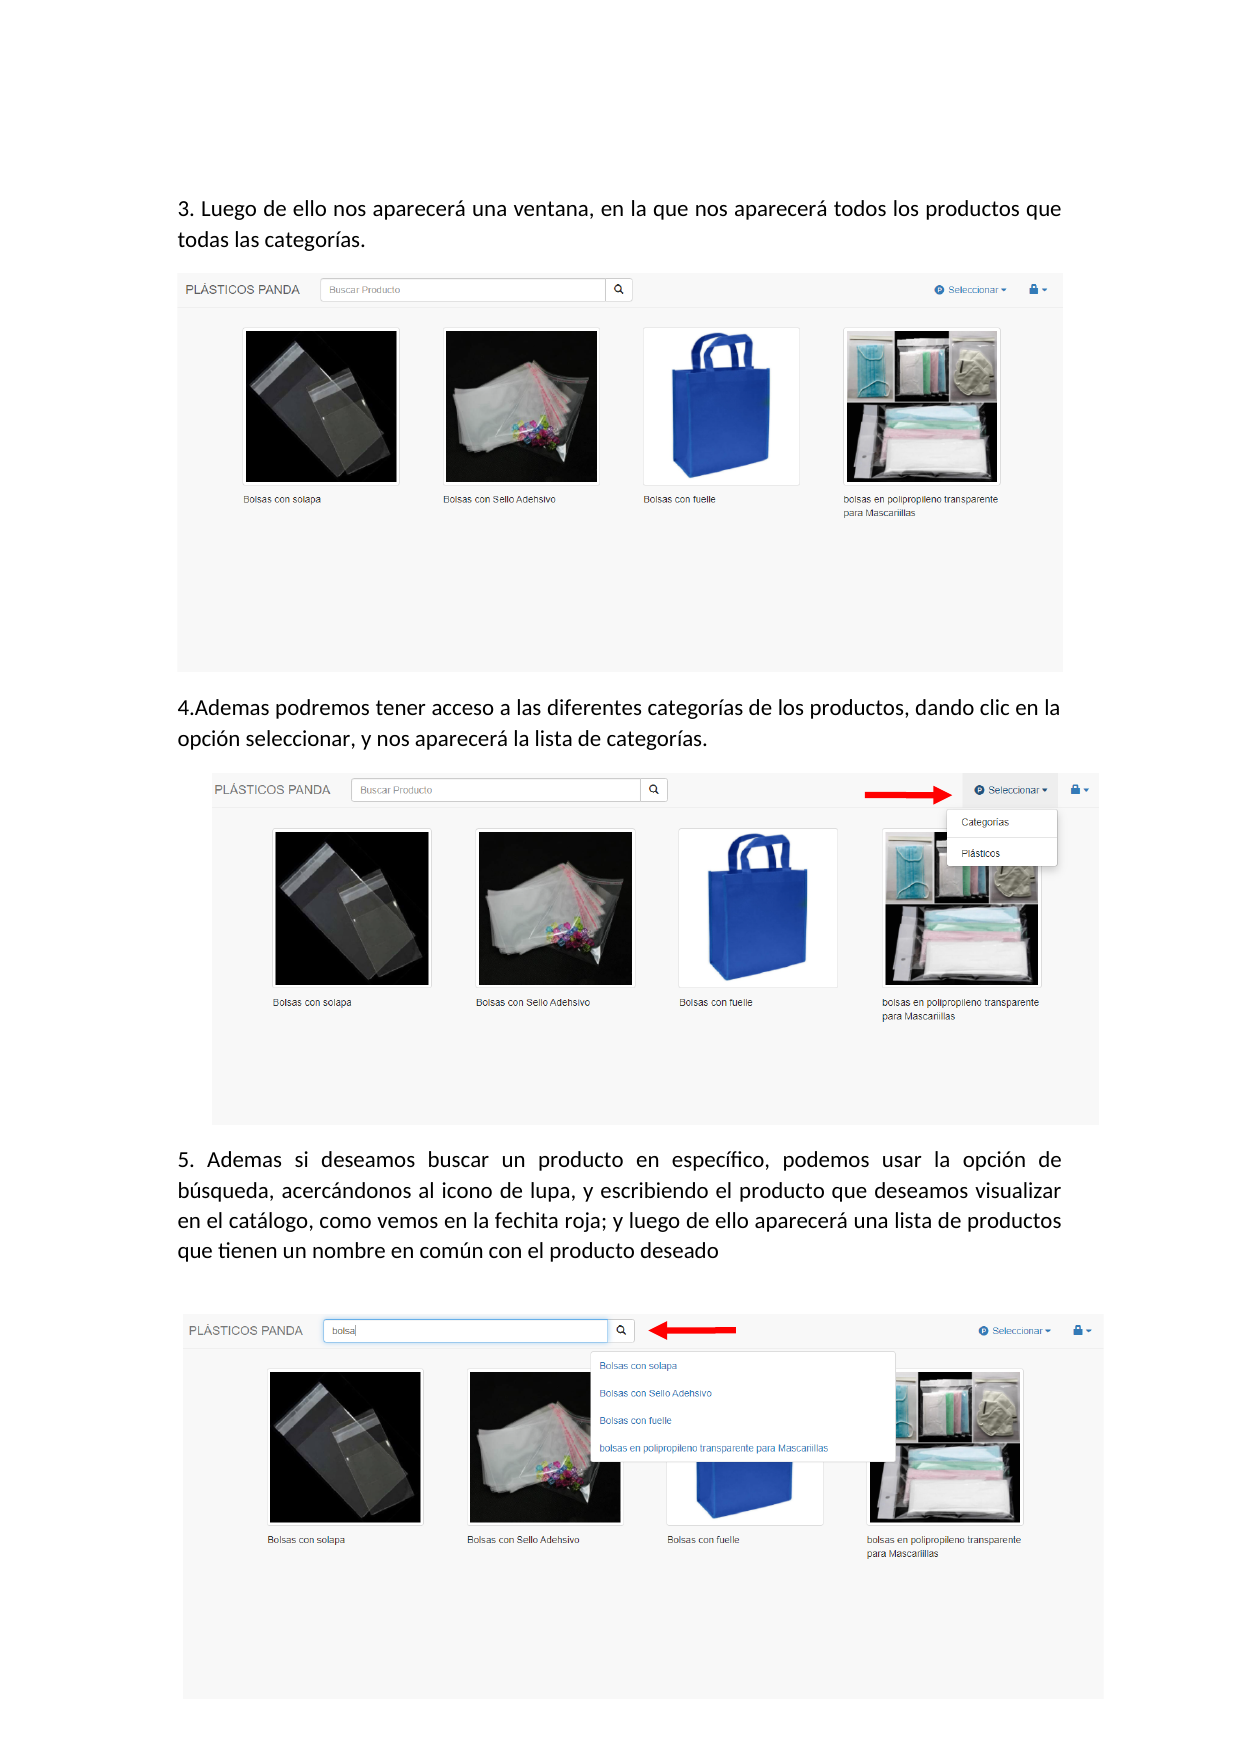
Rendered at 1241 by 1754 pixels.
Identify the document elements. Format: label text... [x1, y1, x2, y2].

text 4.Ademas podremos tener acceso a las diferentes categorías de los productos, dando clic en la opción seleccionar, y nos aparecerá la lista de categorías. [177, 693, 1063, 752]
text 5. Ademas si deseamos buscar un producto en específico, podemos usar la opción de búsqueda, acercándonos al icono de lupa, y escribiendo el producto que deseamos visualizar en el catálogo, como vemos en la fechita roja; y luego de ello aparecerá una lista de productos que tienen un nombre en común con el producto deseado [177, 1146, 1063, 1264]
picture [183, 1314, 1104, 1699]
picture [177, 273, 1063, 672]
picture [212, 773, 1099, 1125]
text 3. Luego de ello nos aparecerá una ventana, en la que nos aparecerá todos los productos que todas las categorías. [177, 194, 1063, 253]
